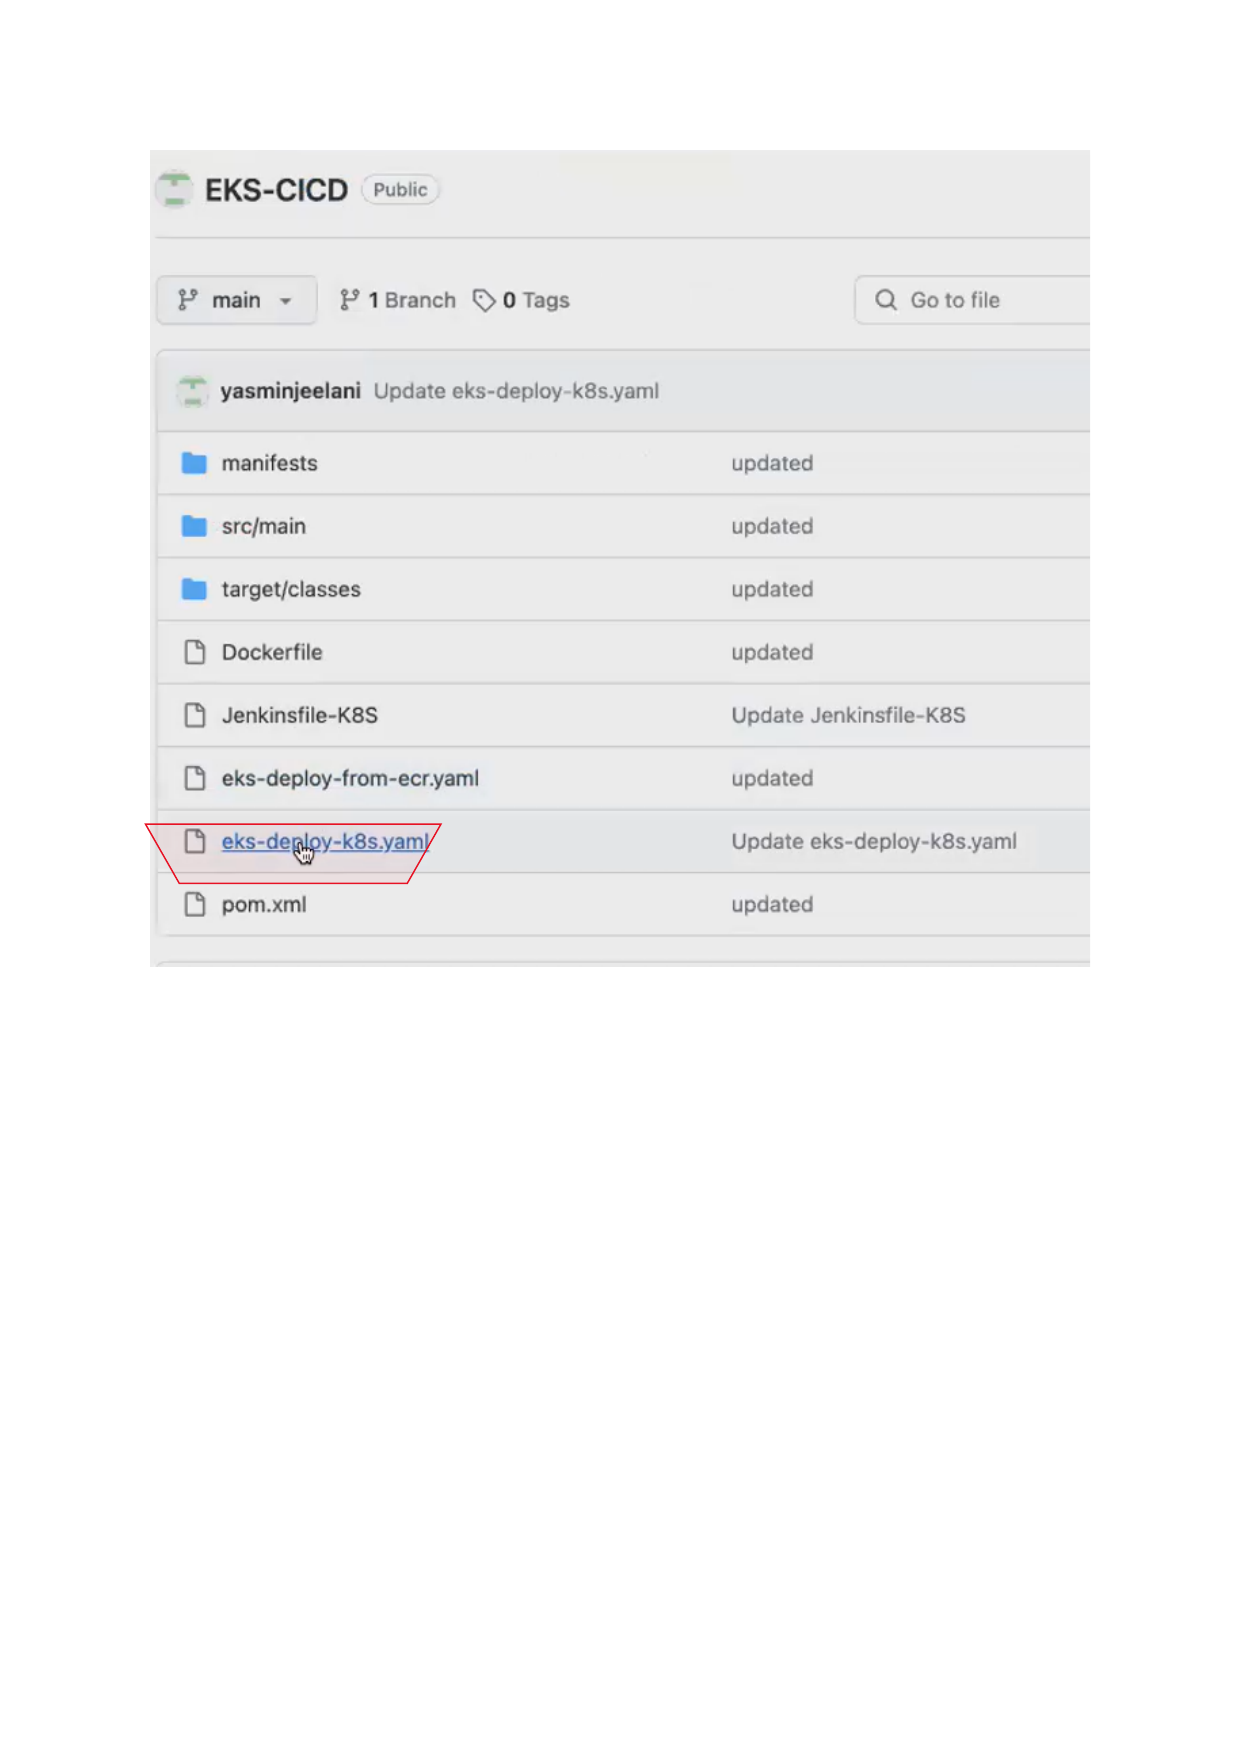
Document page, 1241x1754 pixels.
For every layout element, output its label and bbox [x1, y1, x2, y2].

picture [150, 150, 1091, 967]
picture [150, 825, 439, 882]
